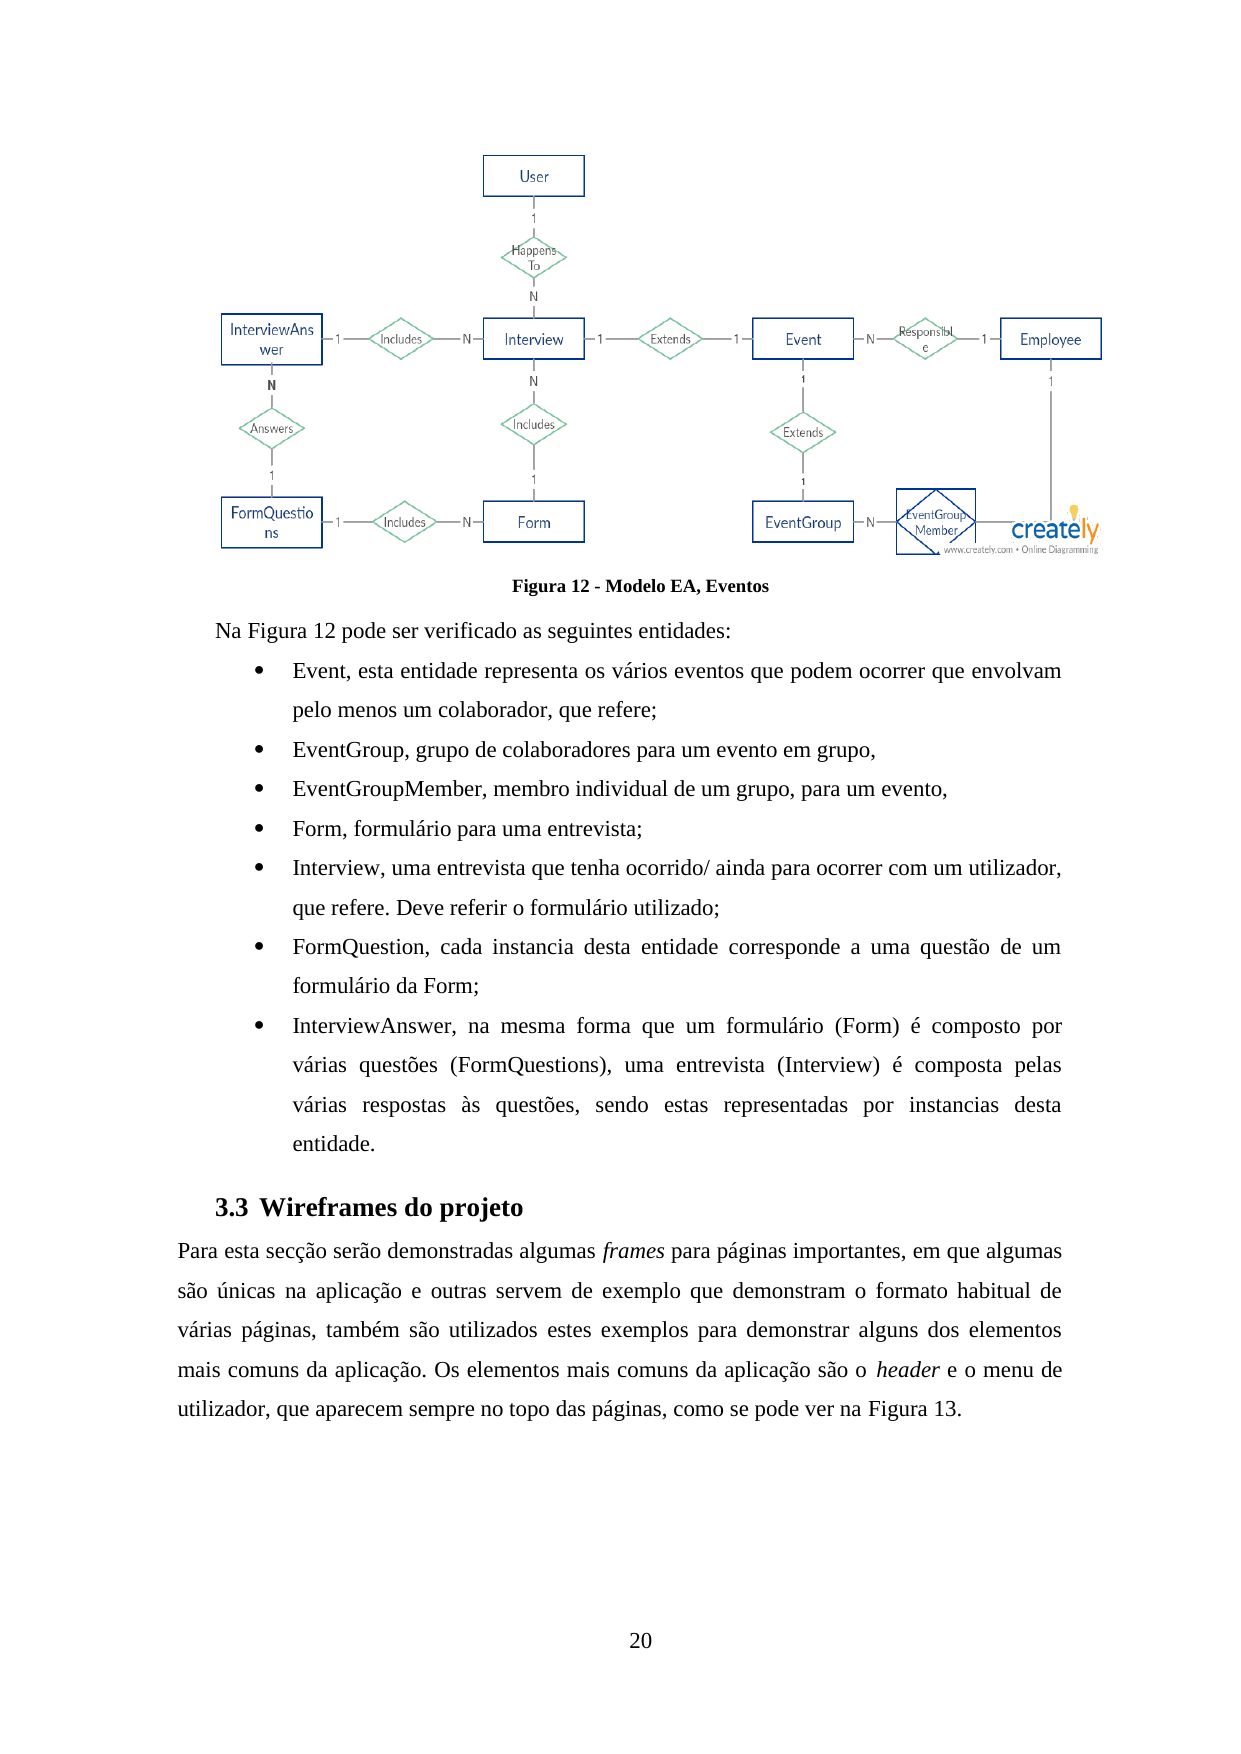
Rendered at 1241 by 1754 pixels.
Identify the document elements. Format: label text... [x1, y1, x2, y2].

list EventGroupMember, membro individual de um grupo, para um evento, [255, 775, 1063, 801]
picture [214, 147, 1108, 562]
list InterviewAnswer, na mesma forma que um formulário (Form) é composto por várias questões (FormQuestions), uma entrevista (Interview) é composta pelas várias respostas às questões, sendo estas representadas por instancias desta entidade. [255, 1012, 1063, 1157]
list Form, formulário para uma entrevista; [255, 814, 1063, 841]
list FormQuestion, cada instancia desta entidade corresponde a uma questão de um formulário da Form; [255, 933, 1063, 999]
text Na Figura 12 pode ser verificado as seguintes entidades: [177, 617, 1063, 643]
list EventGroup, grupo de colaboradores para um evento em grupo, [255, 736, 1063, 762]
list Interview, uma entrevista que tenha ocorrido/ ainda para ocorrer com um utilizador, que refere. Deve referir o formulário utilizado; [255, 854, 1063, 920]
subtitle Wireframes do projeto [215, 1191, 1063, 1222]
text Para esta secção serão demonstradas algumas frames para páginas importantes, em que algumas são únicas na aplicação e outras servem de exemplo que demonstram o formato habitual de várias páginas, também são utilizados estes exemplos para demonstrar alguns dos elementos mais comuns da aplicação. Os elementos mais comuns da aplicação são o header e o menu de utilizador, que aparecem sempre no topo das páginas, como se pode ver na Figura 13. [177, 1237, 1063, 1422]
list Event, esta entidade representa os vários eventos que podem ocorrer que envolvam pelo menos um colaborador, que refere; [255, 657, 1063, 722]
